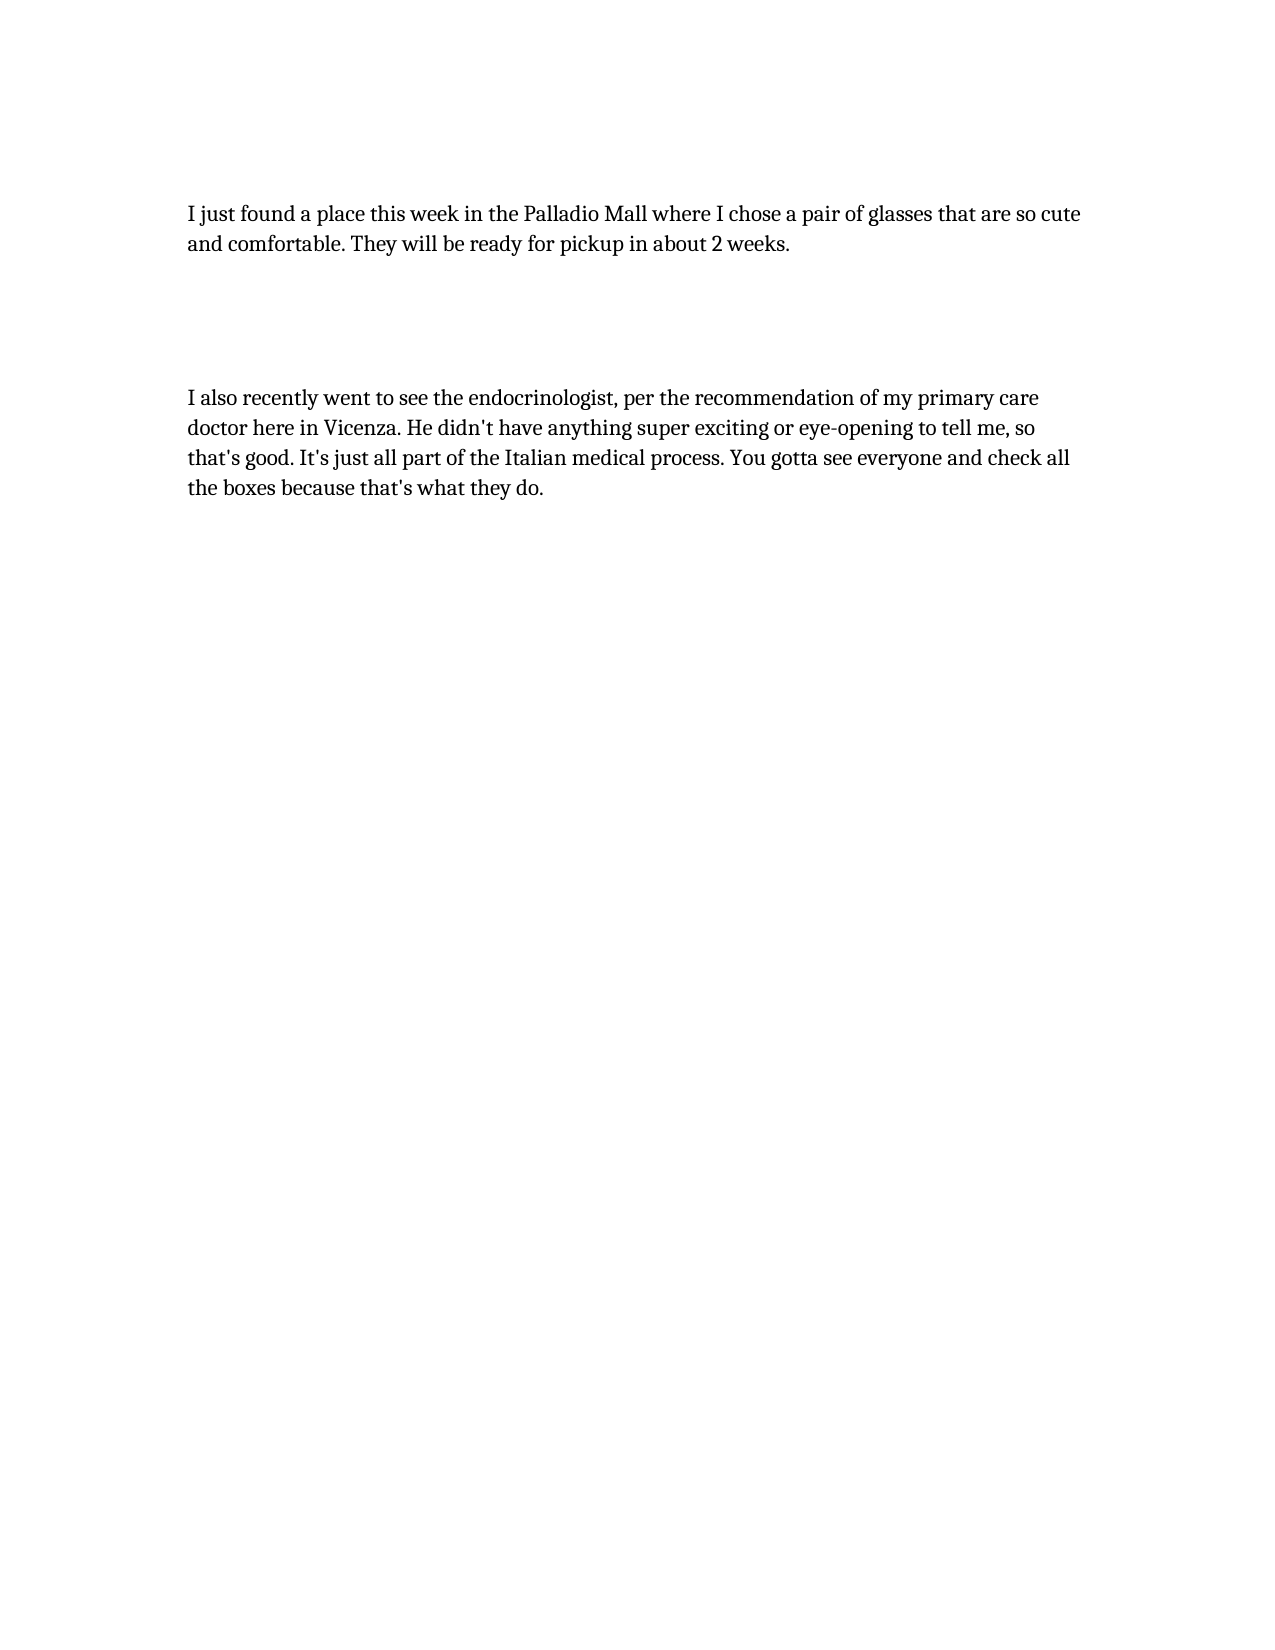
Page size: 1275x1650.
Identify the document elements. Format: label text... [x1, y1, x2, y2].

text I just found a place this week in the Palladio Mall where I chose a pair of glasses that are so cute and comfortable. They will be ready for pickup in about 2 weeks. [187, 201, 1087, 258]
text I also recently went to see the endocrinologist, per the recommendation of my primary care doctor here in Vicenza. He didn't have anything super exciting or eye-opening to tell me, so that's good. It's just all part of the Italian medical process. You gotta see everyone and check all the boxes because that's what they do. [187, 384, 1087, 501]
